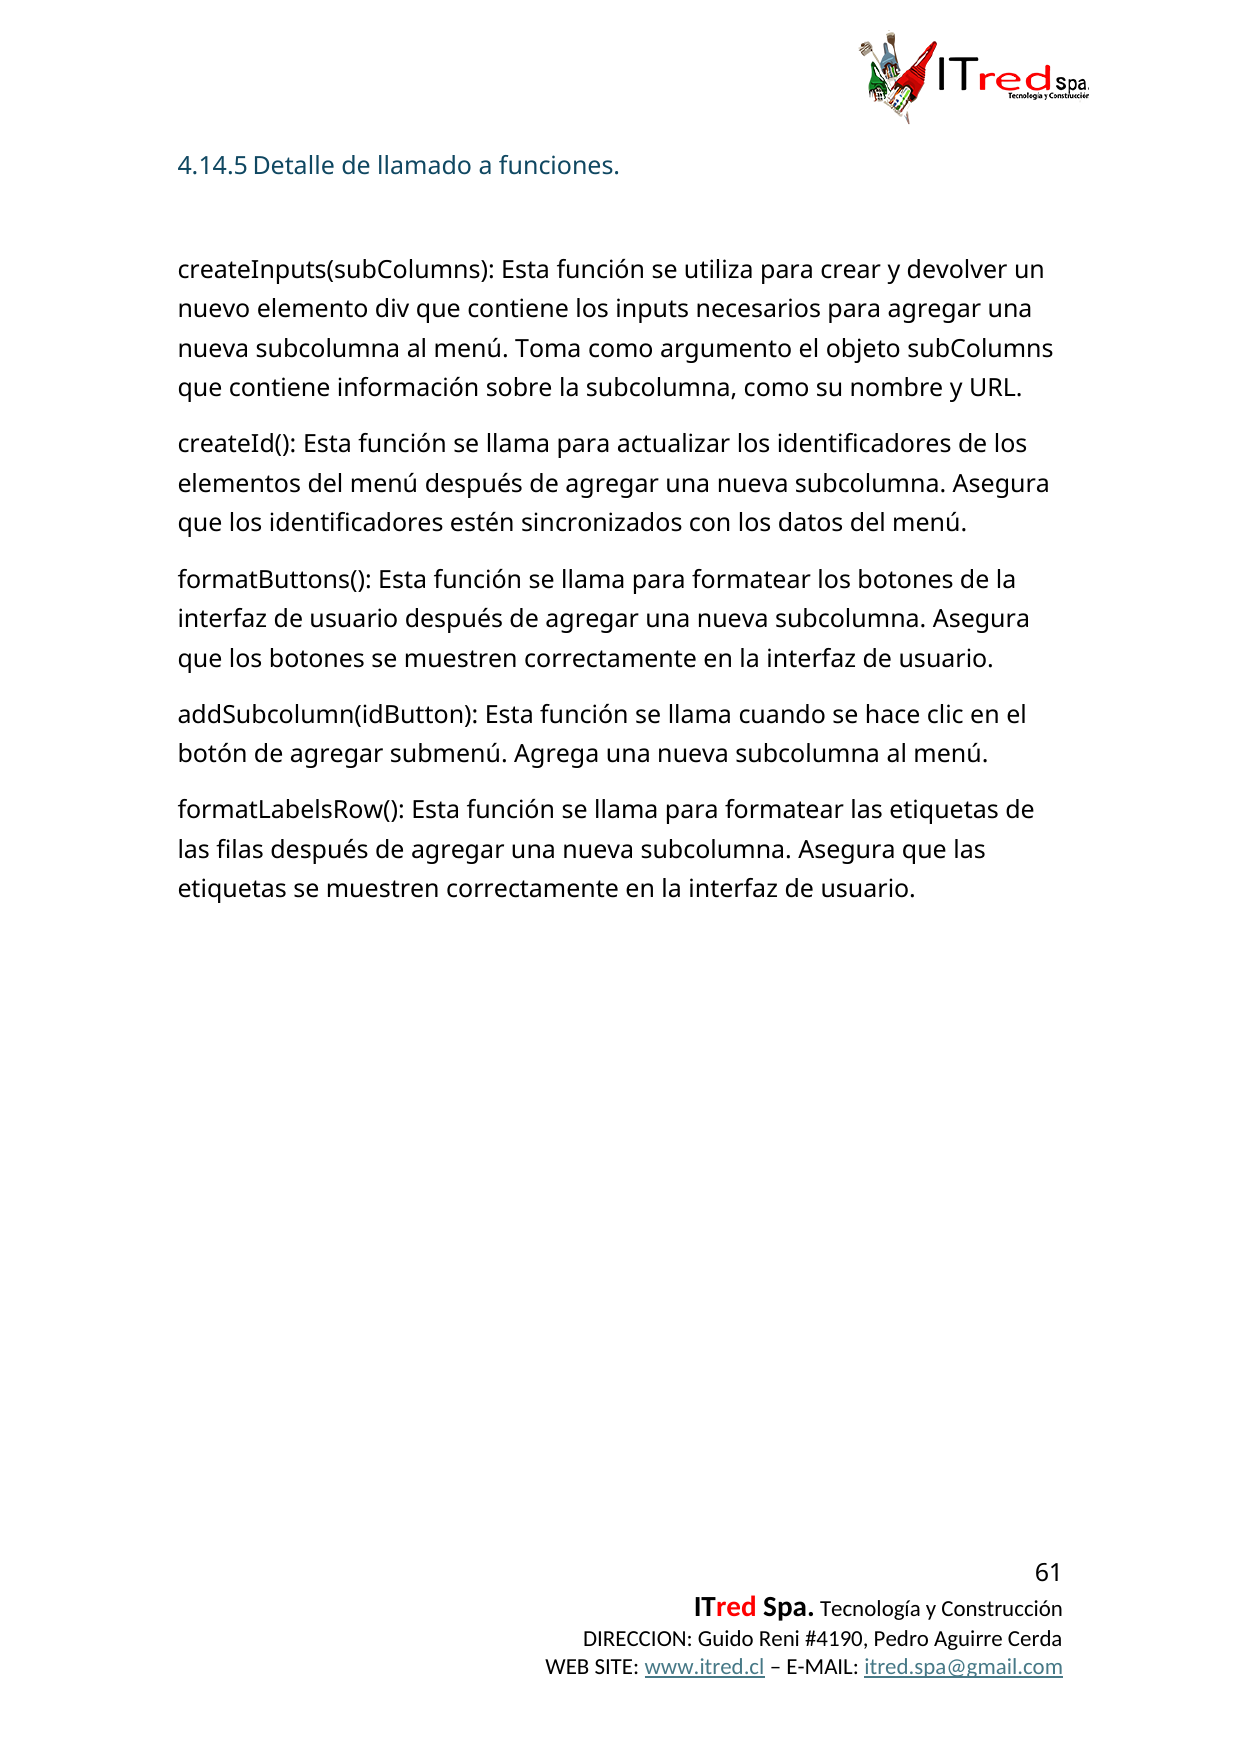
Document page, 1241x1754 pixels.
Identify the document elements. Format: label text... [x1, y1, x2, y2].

picture [857, 30, 1089, 124]
subtitle Detalle de llamado a funciones. [177, 148, 1063, 182]
text addSubcolumn(idButton): Esta función se llama cuando se hace clic en el botón de agregar submenú. Agrega una nueva subcolumna al menú. [177, 696, 1063, 770]
text formatLabelsRow(): Esta función se llama para formatear las etiquetas de las filas después de agregar una nueva subcolumna. Asegura que las etiquetas se muestren correctamente en la interfaz de usuario. [177, 792, 1063, 905]
text formatButtons(): Esta función se llama para formatear los botones de la interfaz de usuario después de agregar una nueva subcolumna. Asegura que los botones se muestren correctamente en la interfaz de usuario. [177, 561, 1063, 674]
text createInputs(subColumns): Esta función se utiliza para crear y devolver un nuevo elemento div que contiene los inputs necesarios para agregar una nueva subcolumna al menú. Toma como argumento el objeto subColumns que contiene información sobre la subcolumna, como su nombre y URL. [177, 252, 1063, 404]
text createId(): Esta función se llama para actualizar los identificadores de los elementos del menú después de agregar una nueva subcolumna. Asegura que los identificadores estén sincronizados con los datos del menú. [177, 426, 1063, 539]
